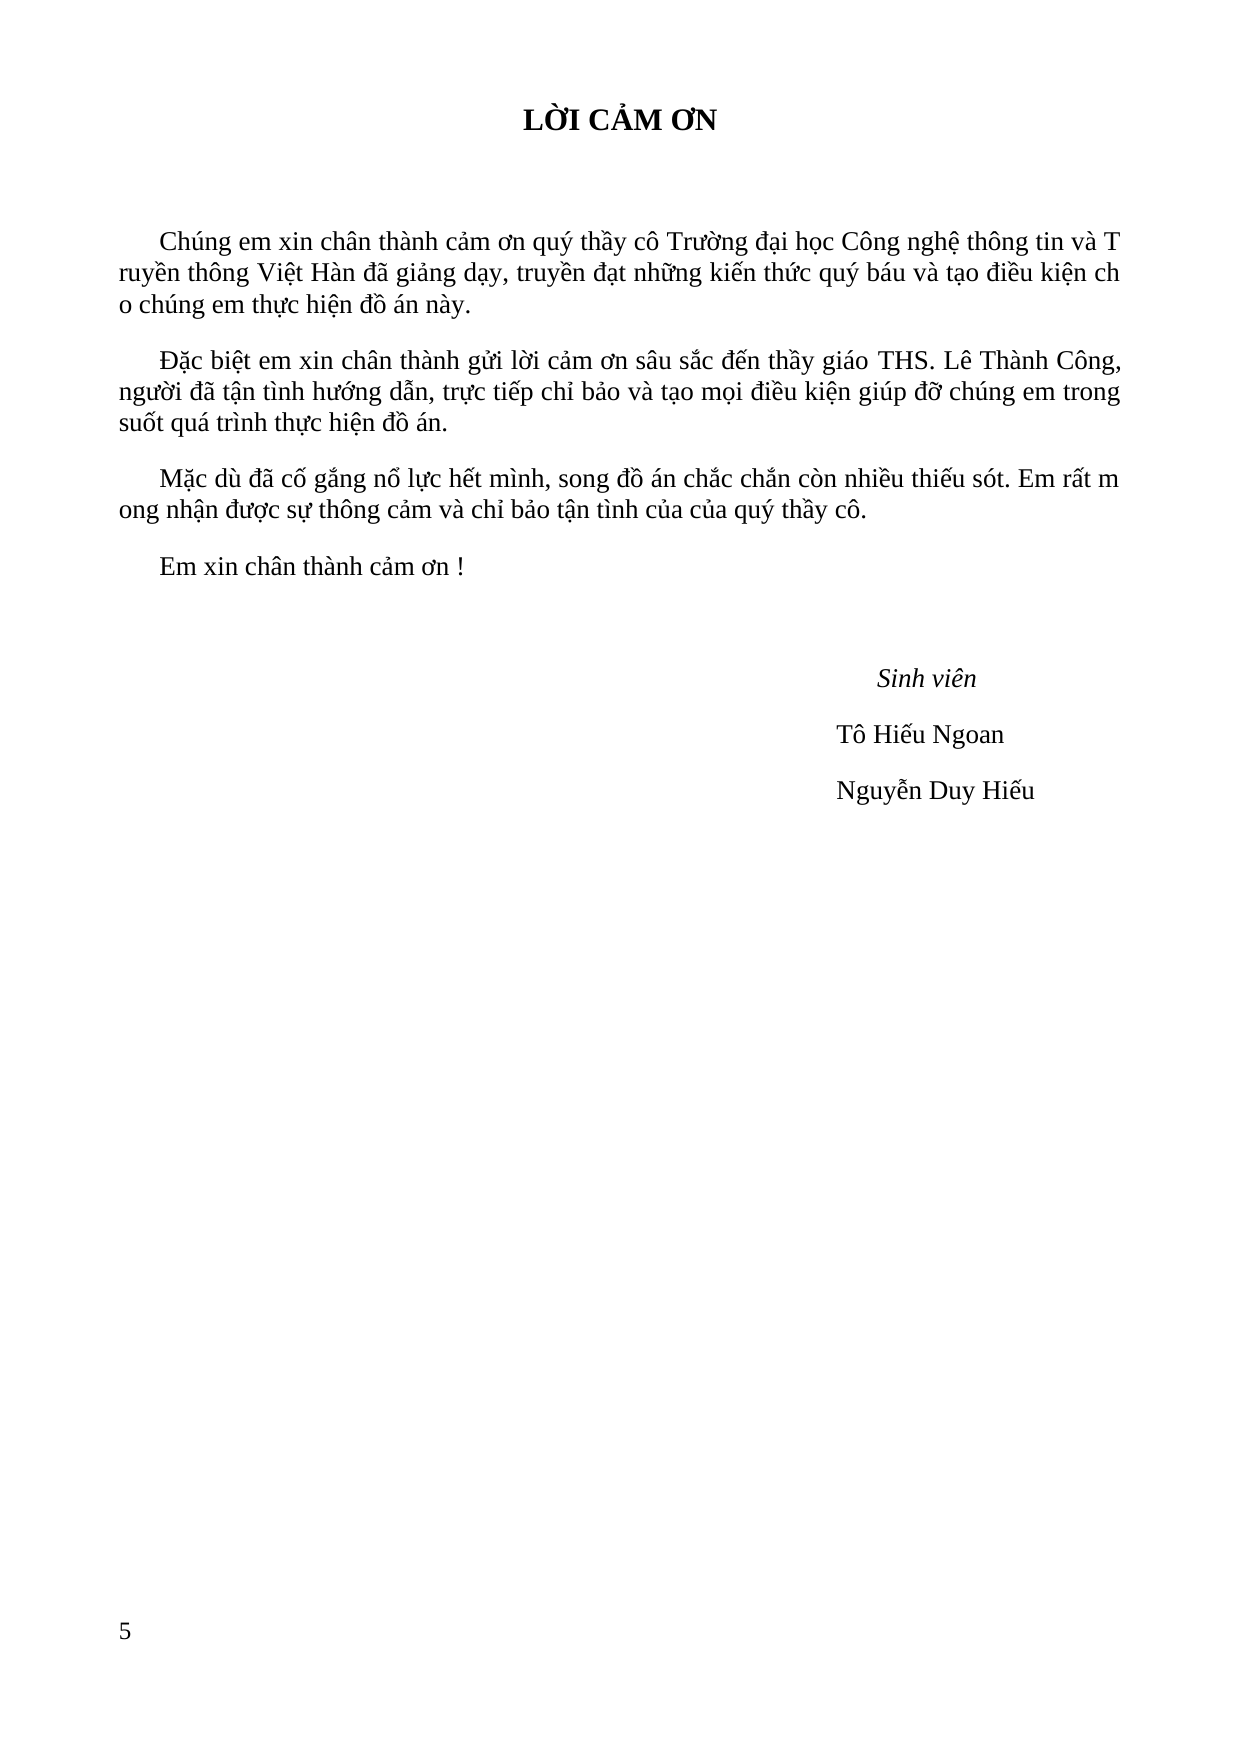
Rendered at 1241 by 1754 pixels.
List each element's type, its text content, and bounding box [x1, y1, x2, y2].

text Chúng em xin chân thành cảm ơn quý thầy cô Trường đại học Công nghệ thông tin và Truyền thông Việt Hàn đã giảng dạy, truyền đạt những kiến thức quý báu và tạo điều kiện cho chúng em thực hiện đồ án này. [118, 225, 1122, 319]
text Em xin chân thành cảm ơn ! [118, 549, 1122, 581]
text LỜI CẢM ƠN [118, 101, 1122, 137]
text Đặc biệt em xin chân thành gửi lời cảm ơn sâu sắc đến thầy giáo THS. Lê Thành Công, người đã tận tình hướng dẫn, trực tiếp chỉ bảo và tạo mọi điều kiện giúp đỡ chúng em trong suốt quá trình thực hiện đồ án. [118, 344, 1122, 437]
text Nguyễn Duy Hiếu [118, 774, 1122, 805]
text Sinh viên [118, 662, 1122, 693]
text Mặc dù đã cố gắng nổ lực hết mình, song đồ án chắc chắn còn nhiều thiếu sót. Em rất mong nhận được sự thông cảm và chỉ bảo tận tình của của quý thầy cô. [118, 462, 1122, 524]
text Tô Hiếu Ngoan [178, 718, 1122, 749]
